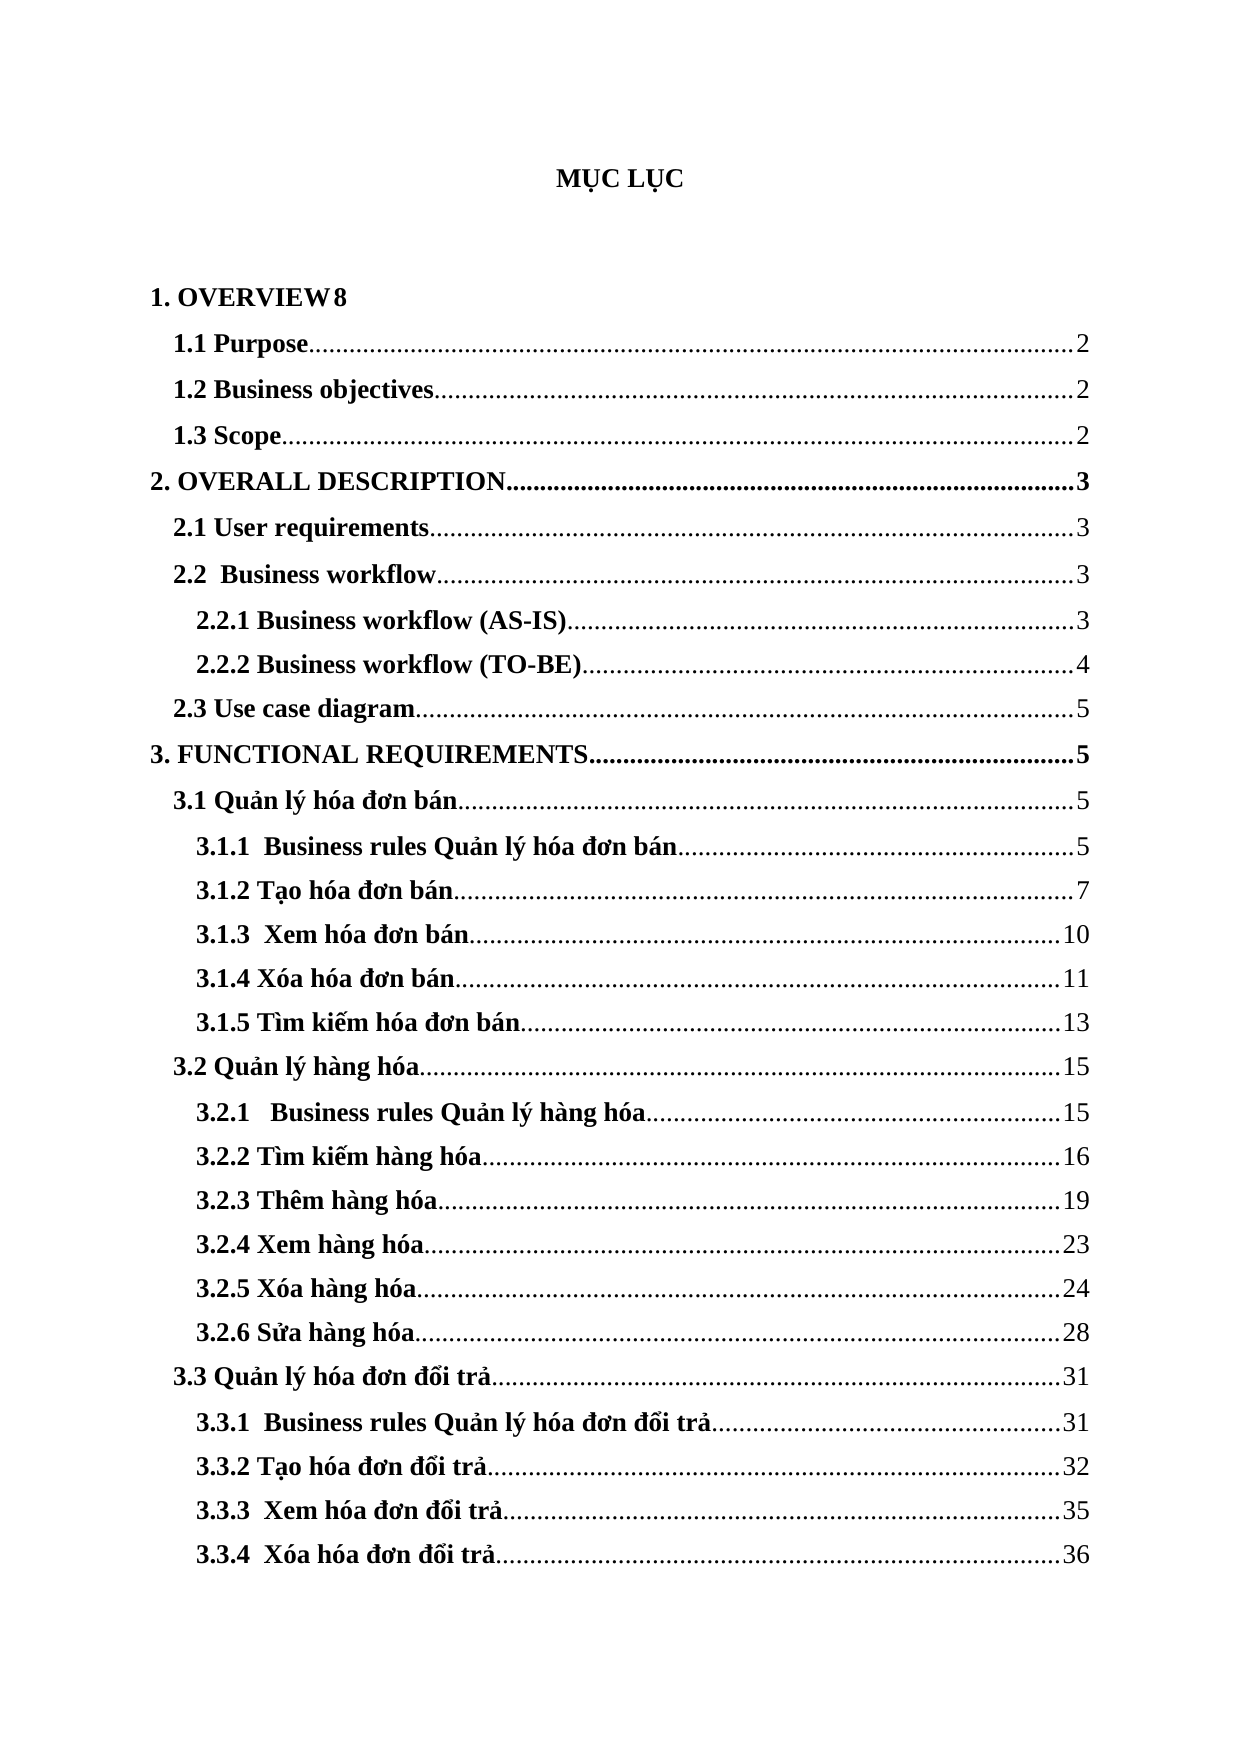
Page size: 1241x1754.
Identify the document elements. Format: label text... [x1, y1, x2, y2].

text MỤC LỤC [150, 162, 1090, 194]
